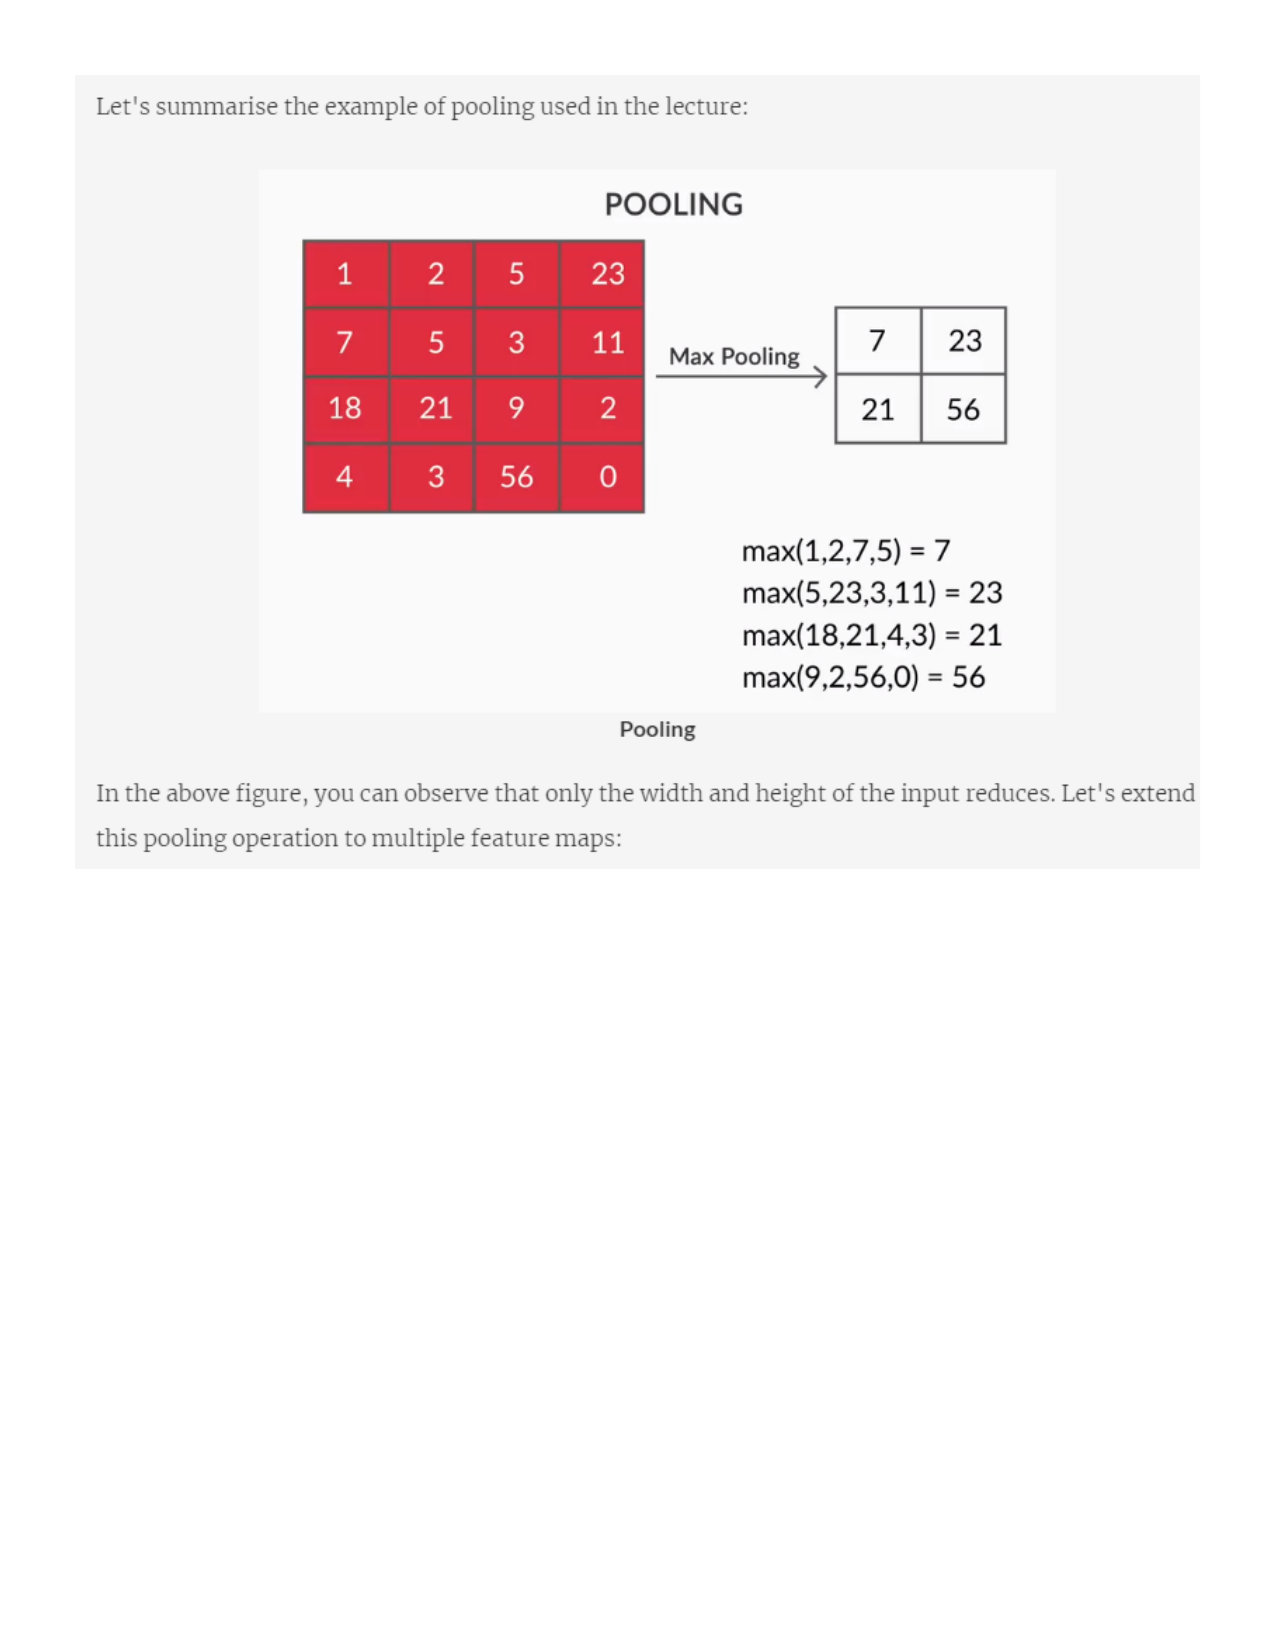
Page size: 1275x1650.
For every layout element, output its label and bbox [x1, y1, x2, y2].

picture [75, 75, 1200, 869]
